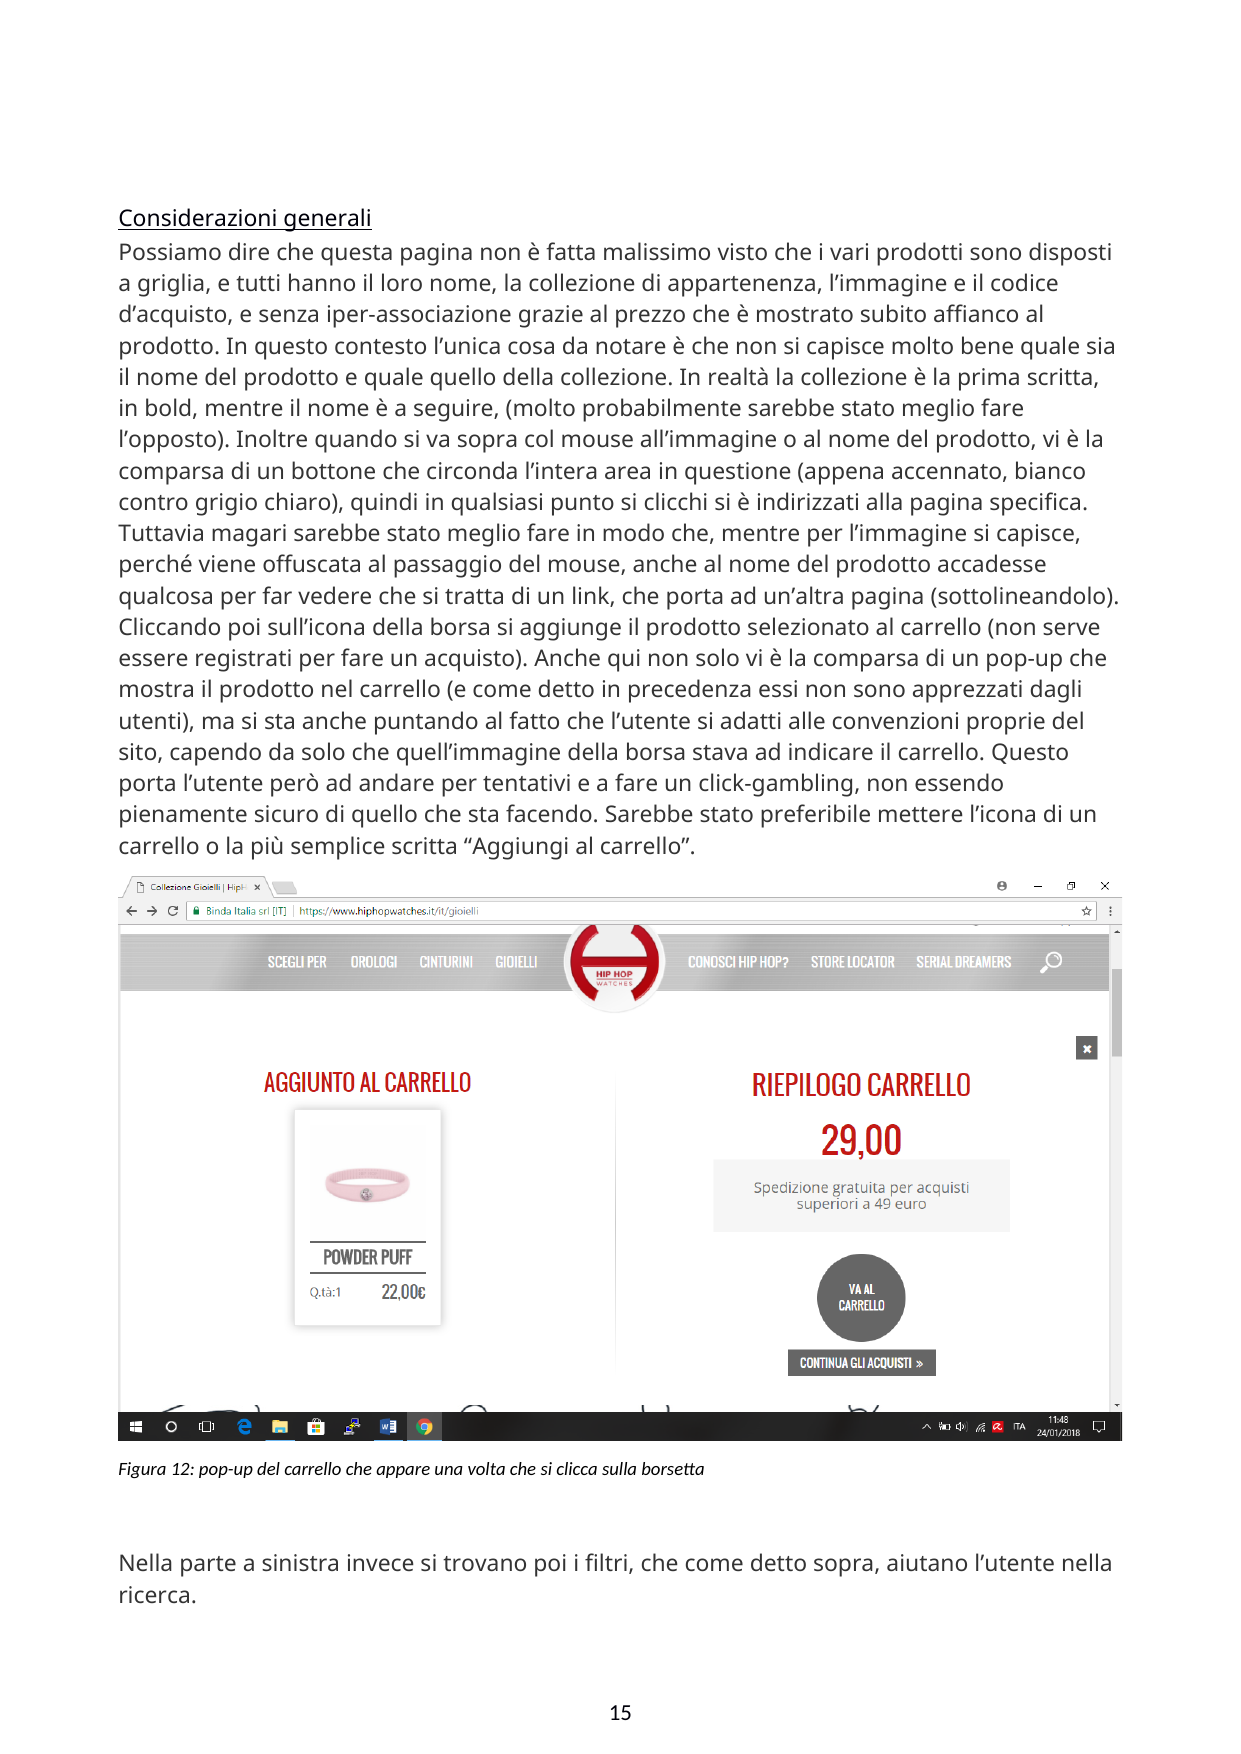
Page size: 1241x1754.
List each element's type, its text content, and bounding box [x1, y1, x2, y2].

text Nella parte a sinistra invece si trovano poi i filtri, che come detto sopra, aiutano l’utente nella ricerca. [118, 1547, 1122, 1610]
text Figura 12: pop-up del carrello che appare una volta che si clicca sulla borsetta [118, 1457, 1122, 1479]
text Considerazioni generali [118, 202, 1122, 233]
text Possiamo dire che questa pagina non è fatta malissimo visto che i vari prodotti sono disposti a griglia, e tutti hanno il loro nome, la collezione di appartenenza, l’immagine e il codice d’acquisto, e senza iper-associazione grazie al prezzo che è mostrato subito affianco al prodotto. In questo contesto l’unica cosa da notare è che non si capisce molto bene quale sia il nome del prodotto e quale quello della collezione. In realtà la collezione è la prima scritta, in bold, mentre il nome è a seguire, (molto probabilmente sarebbe stato meglio fare l’opposto). Inoltre quando si va sopra col mouse all’immagine o al nome del prodotto, vi è la comparsa di un bottone che circonda l’intera area in questione (appena accennato, bianco contro grigio chiaro), quindi in qualsiasi punto si clicchi si è indirizzati alla pagina specifica. Tuttavia magari sarebbe stato meglio fare in modo che, mentre per l’immagine si capisce, perché viene offuscata al passaggio del mouse, anche al nome del prodotto accadesse qualcosa per far vedere che si tratta di un link, che porta ad un’altra pagina (sottolineandolo). Cliccando poi sull’icona della borsa si aggiunge il prodotto selezionato al carrello (non serve essere registrati per fare un acquisto). Anche qui non solo vi è la comparsa di un pop-up che mostra il prodotto nel carrello (e come detto in precedenza essi non sono apprezzati dagli utenti), ma si sta anche puntando al fatto che l’utente si adatti alle convenzioni proprie del sito, capendo da solo che quell’immagine della borsa stava ad indicare il carrello. Questo porta l’utente però ad andare per tentativi e a fare un click-gambling, non essendo pienamente sicuro di quello che sta facendo. Sarebbe stato preferibile mettere l’icona di un carrello o la più semplice scritta “Aggiungi al carrello”. [118, 236, 1122, 861]
picture [118, 876, 1123, 1441]
